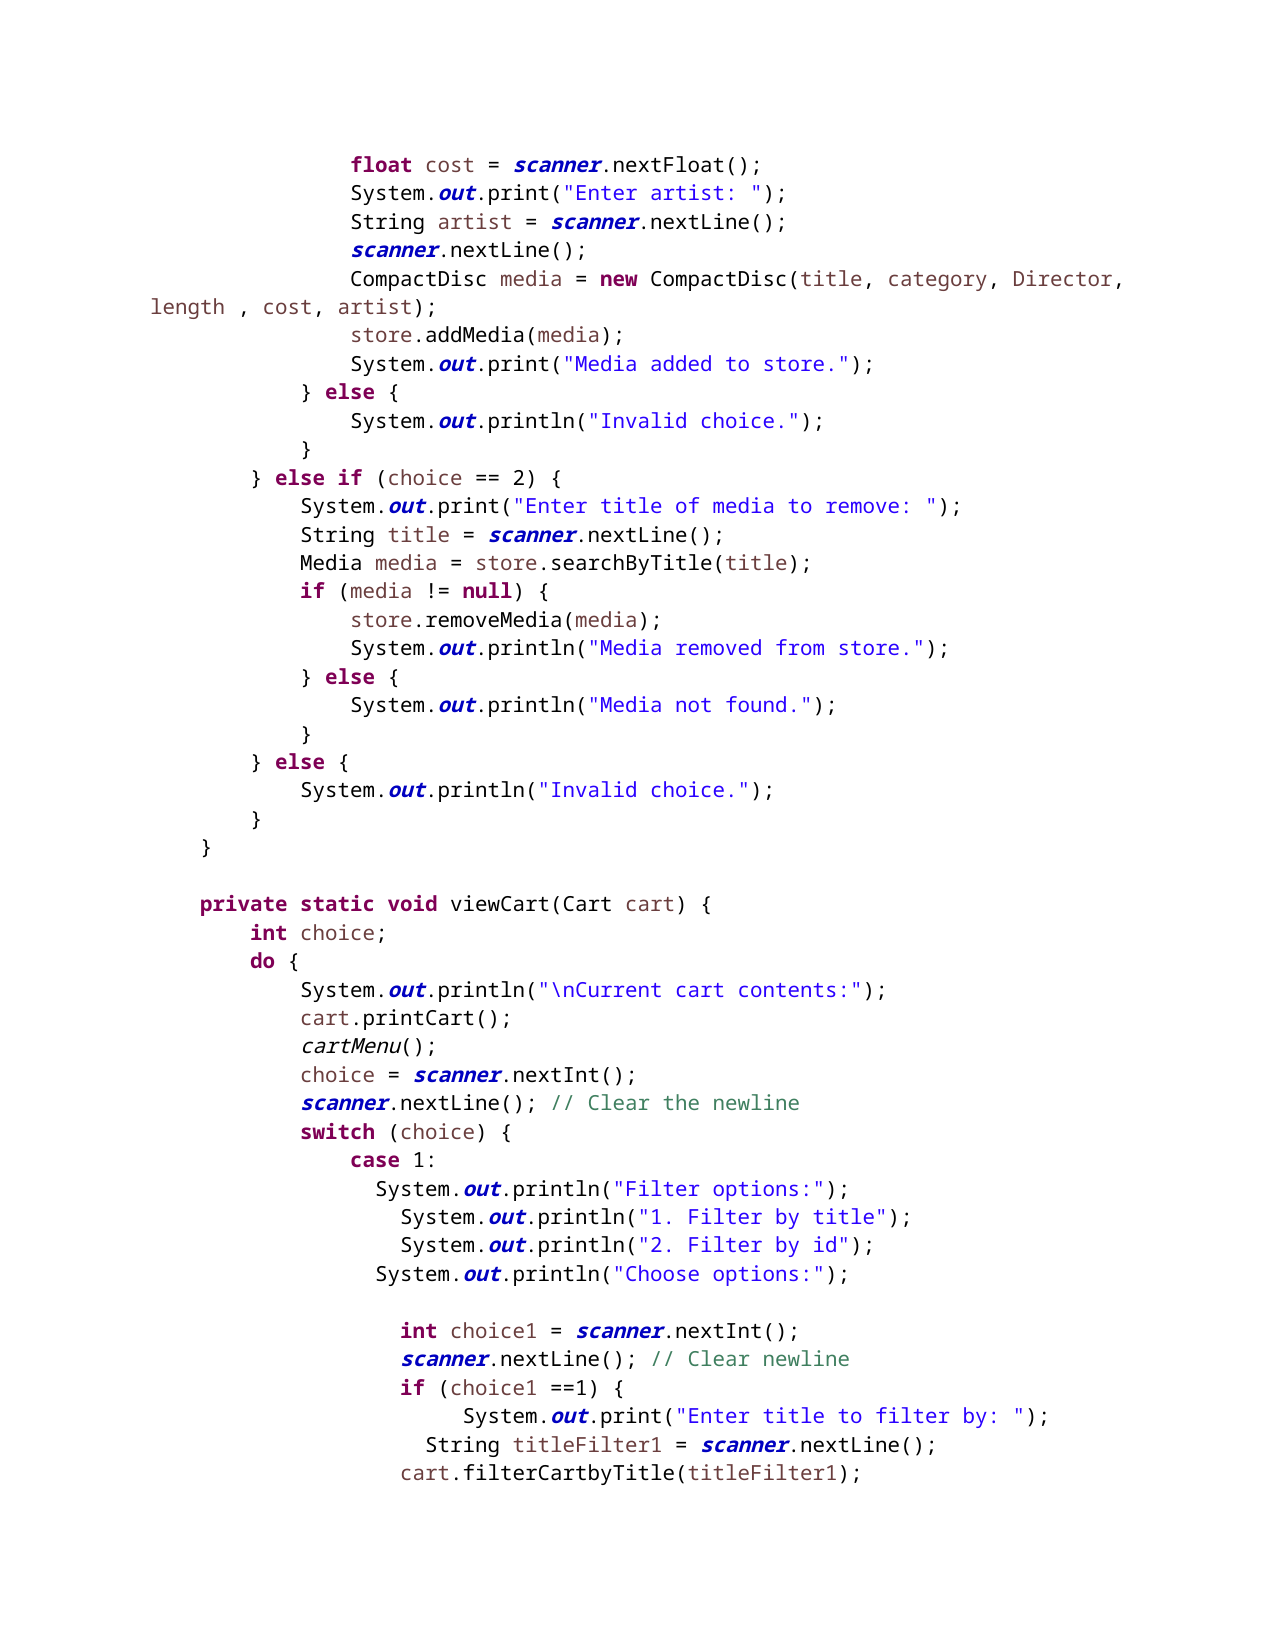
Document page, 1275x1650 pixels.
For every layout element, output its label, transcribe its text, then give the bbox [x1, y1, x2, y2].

text choice = scanner.nextInt(); [150, 1060, 1125, 1088]
text System.out.print("Enter title of media to remove: "); [150, 491, 1125, 520]
text cart.printCart(); [150, 1003, 1125, 1032]
text } else if (choice == 2) { [150, 463, 1125, 491]
text System.out.print("Enter title to filter by: "); [150, 1401, 1125, 1430]
text } else { [150, 377, 1125, 406]
text Media media = store.searchByTitle(title); [150, 548, 1125, 577]
text cart.filterCartbyTitle(titleFilter1); [150, 1458, 1125, 1487]
text System.out.println("Invalid choice."); [150, 776, 1125, 804]
text System.out.print("Media added to store."); [150, 349, 1125, 377]
text String artist = scanner.nextLine(); [150, 207, 1125, 235]
text int choice1 = scanner.nextInt(); [150, 1316, 1125, 1344]
text CompactDisc media = new CompactDisc(title, category, Director, length , cost, artist); [150, 264, 1125, 321]
text private static void viewCart(Cart cart) { [150, 889, 1125, 918]
text System.out.println("\nCurrent cart contents:"); [150, 975, 1125, 1003]
text do { [150, 946, 1125, 975]
text System.out.print("Enter artist: "); [150, 178, 1125, 207]
text System.out.println("1. Filter by title"); [150, 1202, 1125, 1231]
text System.out.println("Media removed from store."); [150, 633, 1125, 662]
text scanner.nextLine(); // Clear the newline [150, 1088, 1125, 1117]
text } else { [150, 662, 1125, 690]
text System.out.println("2. Filter by id"); [150, 1231, 1125, 1259]
text cartMenu(); [150, 1032, 1125, 1060]
text } [150, 434, 1125, 463]
text } else { [150, 747, 1125, 776]
text System.out.println("Filter options:"); [150, 1174, 1125, 1202]
text String titleFilter1 = scanner.nextLine(); [150, 1430, 1125, 1458]
text } [150, 719, 1125, 747]
text if (media != null) { [150, 577, 1125, 605]
text int choice; [150, 918, 1125, 946]
text scanner.nextLine(); [150, 235, 1125, 264]
text System.out.println("Choose options:"); [150, 1259, 1125, 1287]
text case 1: [150, 1145, 1125, 1174]
text } [150, 832, 1125, 861]
text if (choice1 ==1) { [150, 1373, 1125, 1401]
text store.removeMedia(media); [150, 605, 1125, 633]
text scanner.nextLine(); // Clear newline [150, 1344, 1125, 1373]
text System.out.println("Media not found."); [150, 690, 1125, 719]
text switch (choice) { [150, 1117, 1125, 1145]
text System.out.println("Invalid choice."); [150, 406, 1125, 434]
text String title = scanner.nextLine(); [150, 520, 1125, 548]
text store.addMedia(media); [150, 321, 1125, 349]
text float cost = scanner.nextFloat(); [150, 150, 1125, 178]
text } [150, 804, 1125, 832]
